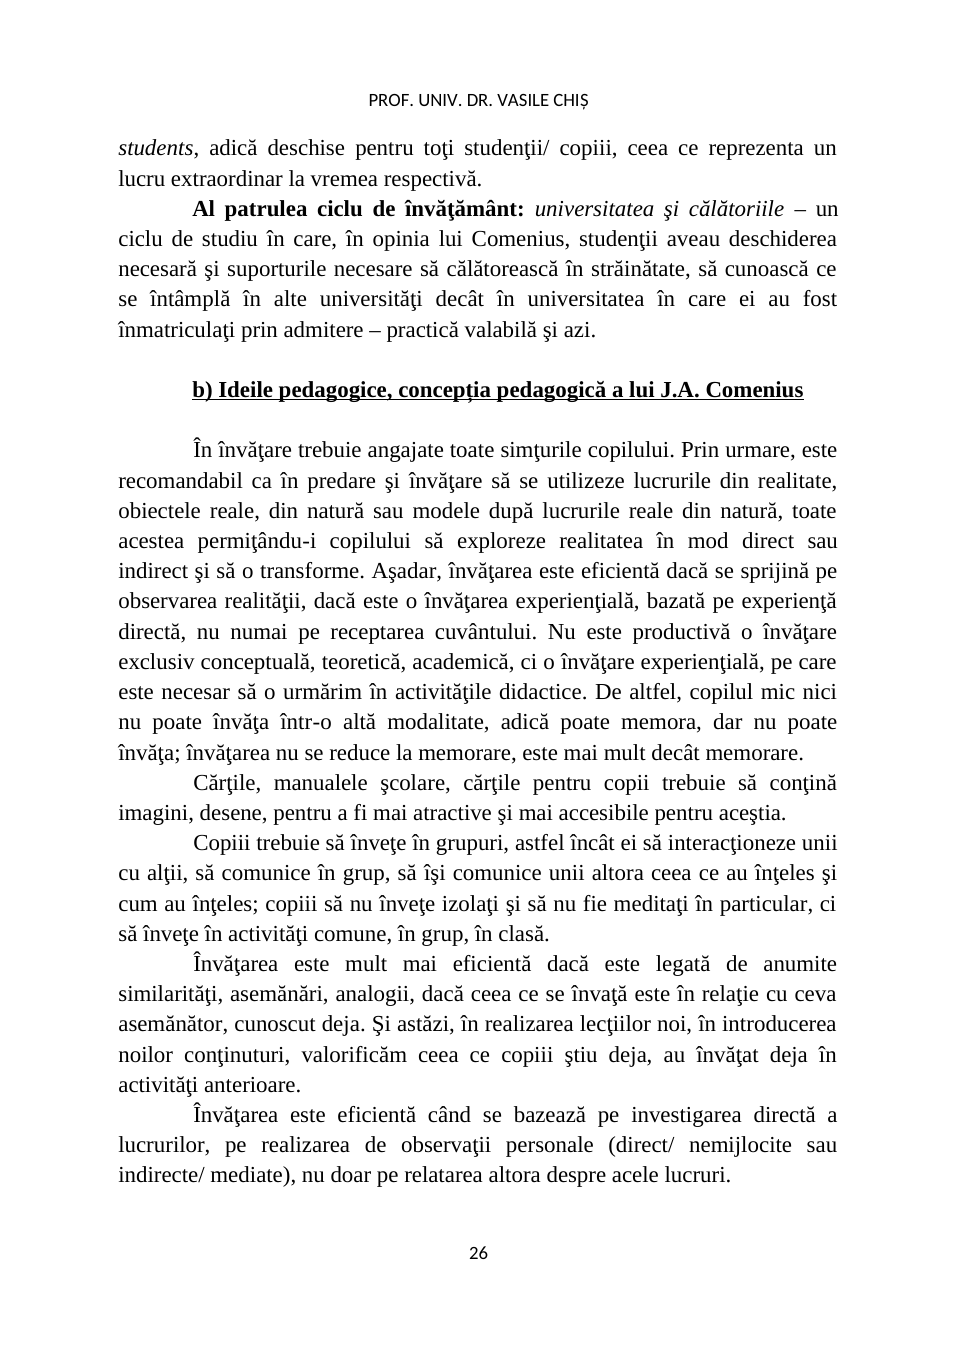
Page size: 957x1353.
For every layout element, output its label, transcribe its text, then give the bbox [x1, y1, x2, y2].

text Învăţarea este eficientă când se bazează pe investigarea directă a lucrurilor, pe realizarea de observaţii personale (direct/ nemijlocite sau indirecte/ mediate), nu doar pe relatarea altora despre acele lucruri. [118, 1101, 838, 1188]
text În învăţare trebuie angajate toate simţurile copilului. Prin urmare, este recomandabil ca în predare şi învăţare să se utilizeze lucrurile din realitate, obiectele reale, din natură sau modele după lucrurile reale din natură, toate acestea permiţându-i copilului să exploreze realitatea în mod direct sau indirect şi să o transforme. Aşadar, învăţarea este eficientă dacă se sprijină pe observarea realităţii, dacă este o învăţarea experienţială, bazată pe experienţă directă, nu numai pe receptarea cuvântului. Nu este productivă o învăţare exclusiv conceptuală, teoretică, academică, ci o învăţare experienţială, pe care este necesar să o urmărim în activităţile didactice. De altfel, copilul mic nici nu poate învăţa într-o altă modalitate, adică poate memora, dar nu poate învăţa; învăţarea nu se reduce la memorare, este mai mult decât memorare. [118, 437, 838, 765]
text Învăţarea este mult mai eficientă dacă este legată de anumite similarităţi, asemănări, analogii, dacă ceea ce se învaţă este în relaţie cu ceva asemănător, cunoscut deja. Şi astăzi, în realizarea lecţiilor noi, în introducerea noilor conţinuturi, valorificăm ceea ce copiii ştiu deja, au învăţat deja în activităţi anterioare. [118, 950, 838, 1097]
text Al patrulea ciclu de învăţământ: universitatea şi călătoriile – un ciclu de studiu în care, în opinia lui Comenius, studenţii aveau deschiderea necesară şi suporturile necesare să călătorească în străinătate, să cunoască ce se întâmplă în alte universităţi decât în universitatea în care ei au fost înmatriculaţi prin admitere – practică valabilă şi azi. [118, 195, 838, 342]
text Cărţile, manualele şcolare, cărţile pentru copii trebuie să conţină imagini, desene, pentru a fi mai atractive şi mai accesibile pentru aceştia. [118, 769, 838, 825]
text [118, 134, 838, 191]
text Copiii trebuie să înveţe în grupuri, astfel încât ei să interacţioneze unii cu alţii, să comunice în grup, să îşi comunice unii altora ceea ce au înţeles şi cum au înţeles; copiii să nu înveţe izolaţi şi să nu fie meditaţi în particular, ci să înveţe în activităţi comune, în grup, în clasă. [118, 829, 838, 946]
text b) Ideile pedagogice, concepția pedagogică a lui J.A. Comenius [118, 376, 838, 402]
